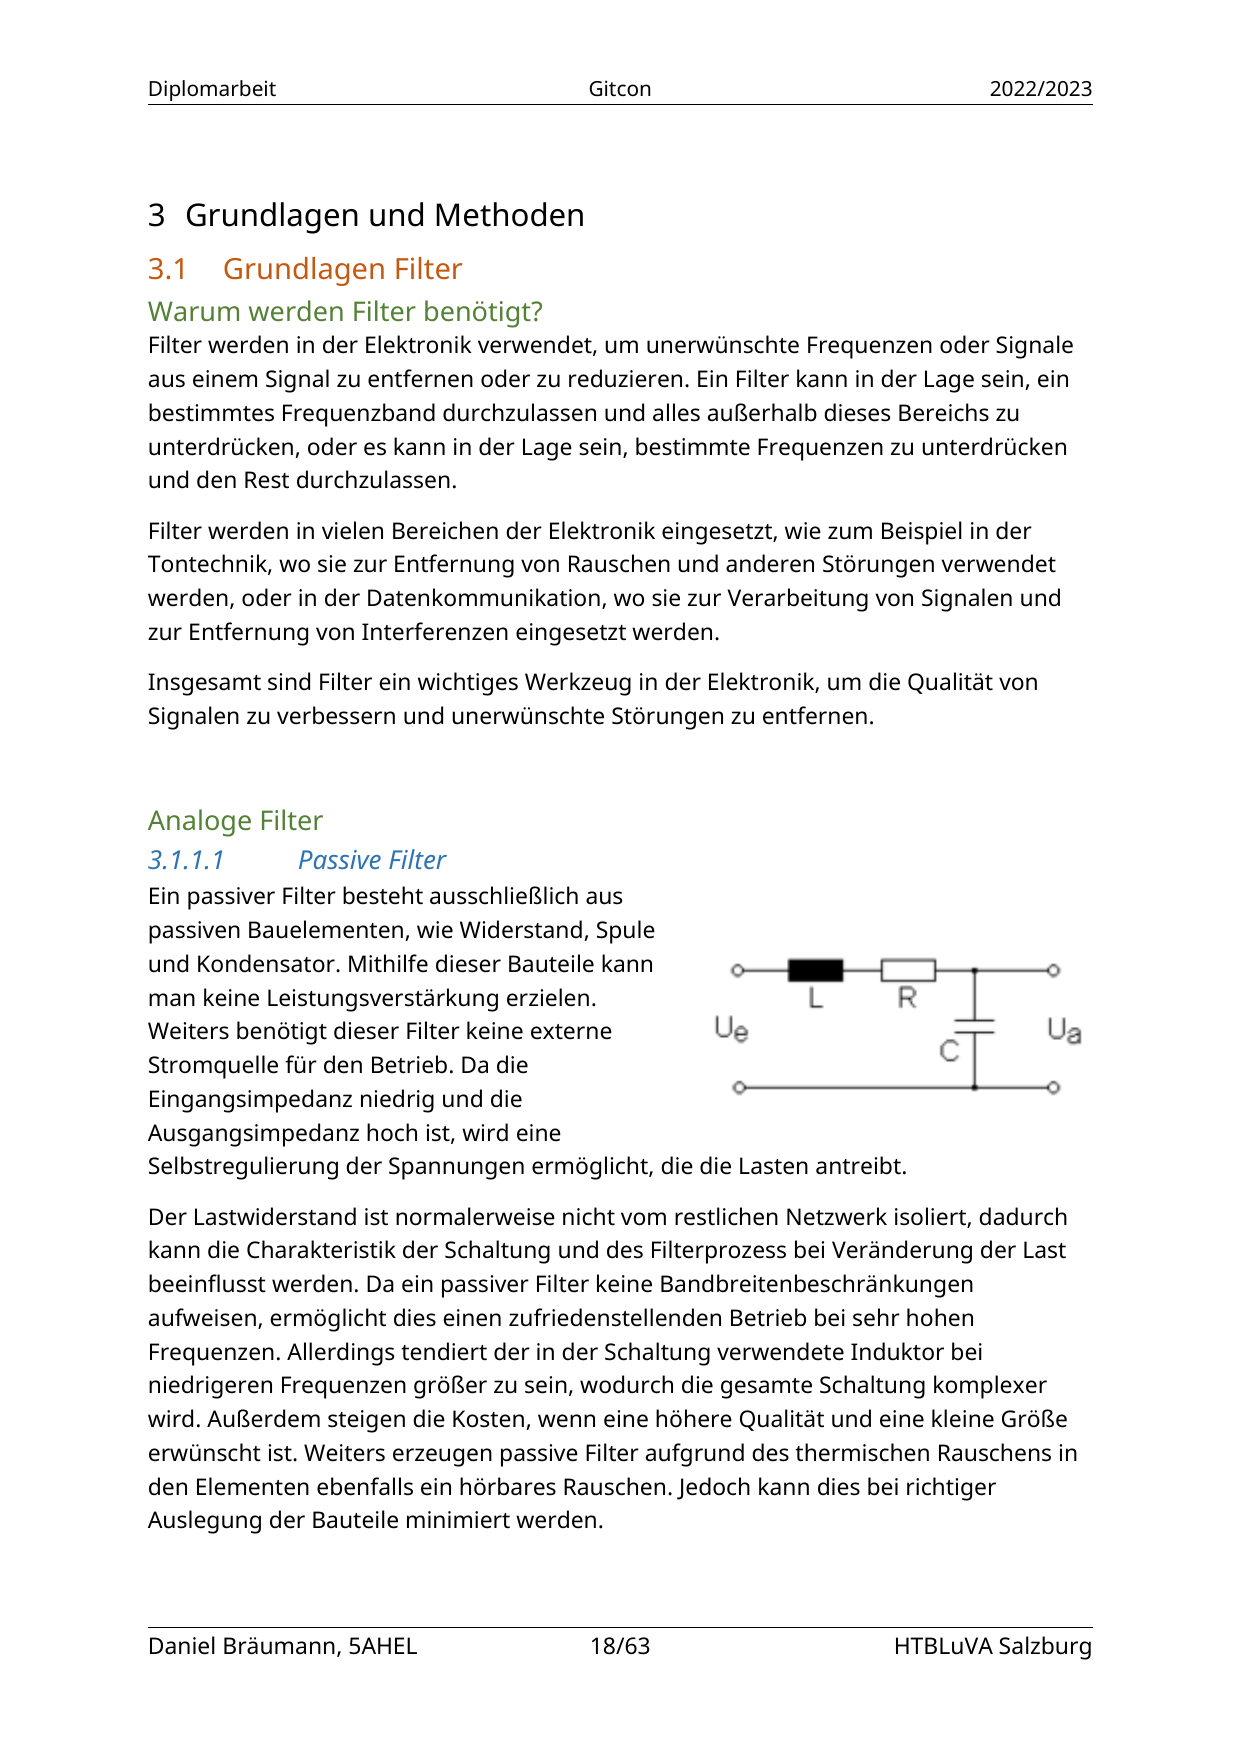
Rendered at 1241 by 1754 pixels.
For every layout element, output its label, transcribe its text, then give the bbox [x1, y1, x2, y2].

subtitle Grundlagen und Methoden [148, 193, 1093, 236]
text Insgesamt sind Filter ein wichtiges Werkzeug in der Elektronik, um die Qualität von Signalen zu verbessern und unerwünschte Störungen zu entfernen. [148, 666, 1093, 731]
text Filter werden in der Elektronik verwendet, um unerwünschte Frequenzen oder Signale aus einem Signal zu entfernen oder zu reduzieren. Ein Filter kann in der Lage sein, ein bestimmtes Frequenzband durchzulassen und alles außerhalb dieses Bereichs zu unterdrücken, oder es kann in der Lage sein, bestimmte Frequenzen zu unterdrücken und den Rest durchzulassen. [148, 329, 1093, 496]
subtitle Grundlagen Filter [148, 248, 1093, 288]
picture [692, 903, 1123, 1147]
subtitle Passive Filter [148, 842, 1093, 877]
subtitle Warum werden Filter benötigt? [148, 292, 1093, 329]
subtitle Analoge Filter [148, 801, 1093, 838]
text Der Lastwiderstand ist normalerweise nicht vom restlichen Netzwerk isoliert, dadurch kann die Charakteristik der Schaltung und des Filterprozess bei Veränderung der Last beeinflusst werden. Da ein passiver Filter keine Bandbreitenbeschränkungen aufweisen, ermöglicht dies einen zufriedenstellenden Betrieb bei sehr hohen Frequenzen. Allerdings tendiert der in der Schaltung verwendete Induktor bei niedrigeren Frequenzen größer zu sein, wodurch die gesamte Schaltung komplexer wird. Außerdem steigen die Kosten, wenn eine höhere Qualität und eine kleine Größe erwünscht ist. Weiters erzeugen passive Filter aufgrund des thermischen Rauschens in den Elementen ebenfalls ein hörbares Rauschen. Jedoch kann dies bei richtiger Auslegung der Bauteile minimiert werden. [148, 1201, 1093, 1536]
text Filter werden in vielen Bereichen der Elektronik eingesetzt, wie zum Beispiel in der Tontechnik, wo sie zur Entfernung von Rauschen und anderen Störungen verwendet werden, oder in der Datenkommunikation, wo sie zur Verarbeitung von Signalen und zur Entfernung von Interferenzen eingesetzt werden. [148, 515, 1093, 647]
